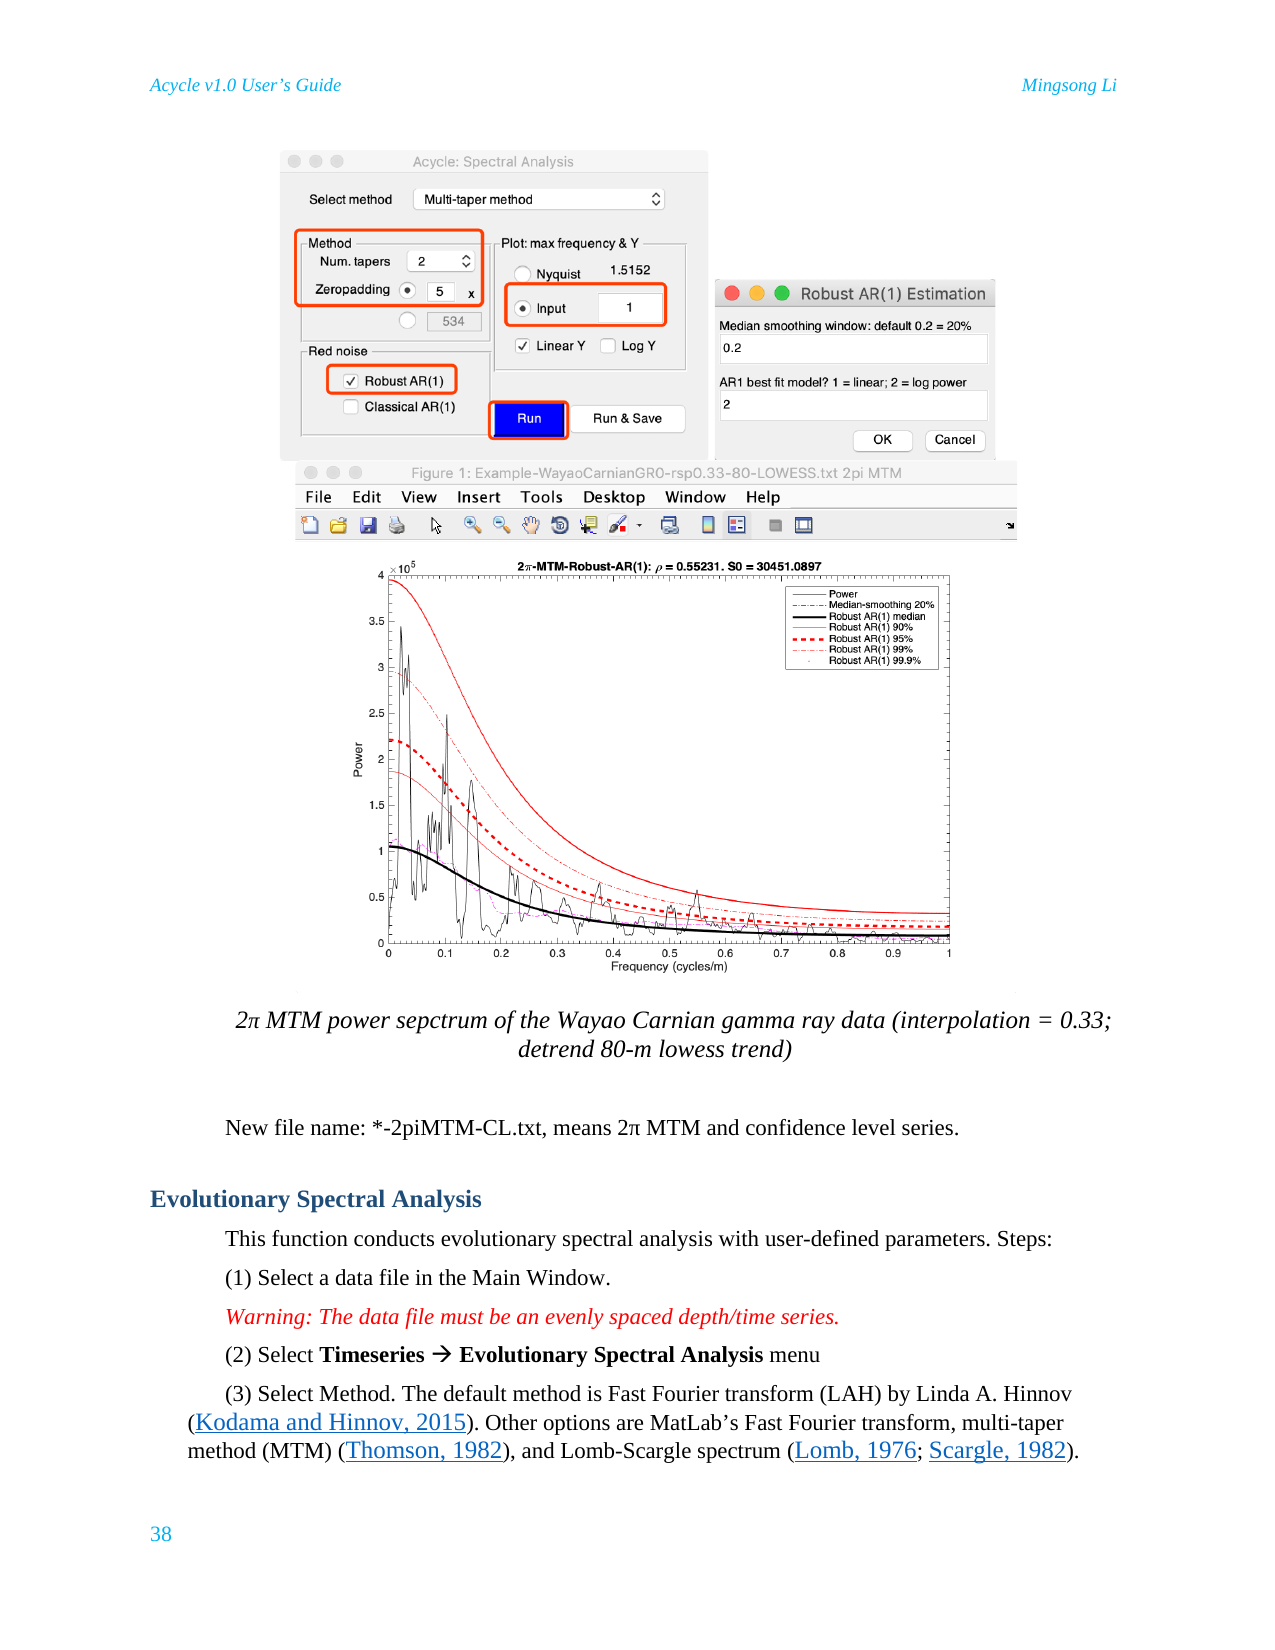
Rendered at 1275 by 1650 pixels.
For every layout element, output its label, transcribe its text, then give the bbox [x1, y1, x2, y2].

subtitle Evolutionary Spectral Analysis [150, 1184, 1125, 1212]
text New file name: *-2piMTM-CL.txt, means 2π MTM and confidence level series. [187, 1114, 1125, 1141]
text (1) Select a data file in the Main Window. [187, 1264, 1125, 1290]
picture [151, 81, 157, 89]
text Warning: The data file must be an evenly spaced depth/time series. [187, 1303, 1125, 1329]
text (3) Select Method. The default method is Fast Fourier transform (LAH) by Linda A. Hinnov (Kodama and Hinnov, 2015). Other options are MatLab’s Fast Fourier transform, multi-taper method (MTM) (Thomson, 1982), and Lomb-Scargle spectrum (Lomb, 1976; Scargle, 1982). [187, 1380, 1125, 1464]
picture [279, 150, 1018, 993]
text (2) Select Timeseries Evolutionary Spectral Analysis menu [187, 1342, 1125, 1368]
text 2π MTM power sepctrum of the Wayao Carnian gamma ray data (interpolation = 0.33; detrend 80-m lowess trend) [187, 1006, 1125, 1063]
text This function conducts evolutionary spectral analysis with user-defined parameters. Steps: [187, 1225, 1125, 1251]
